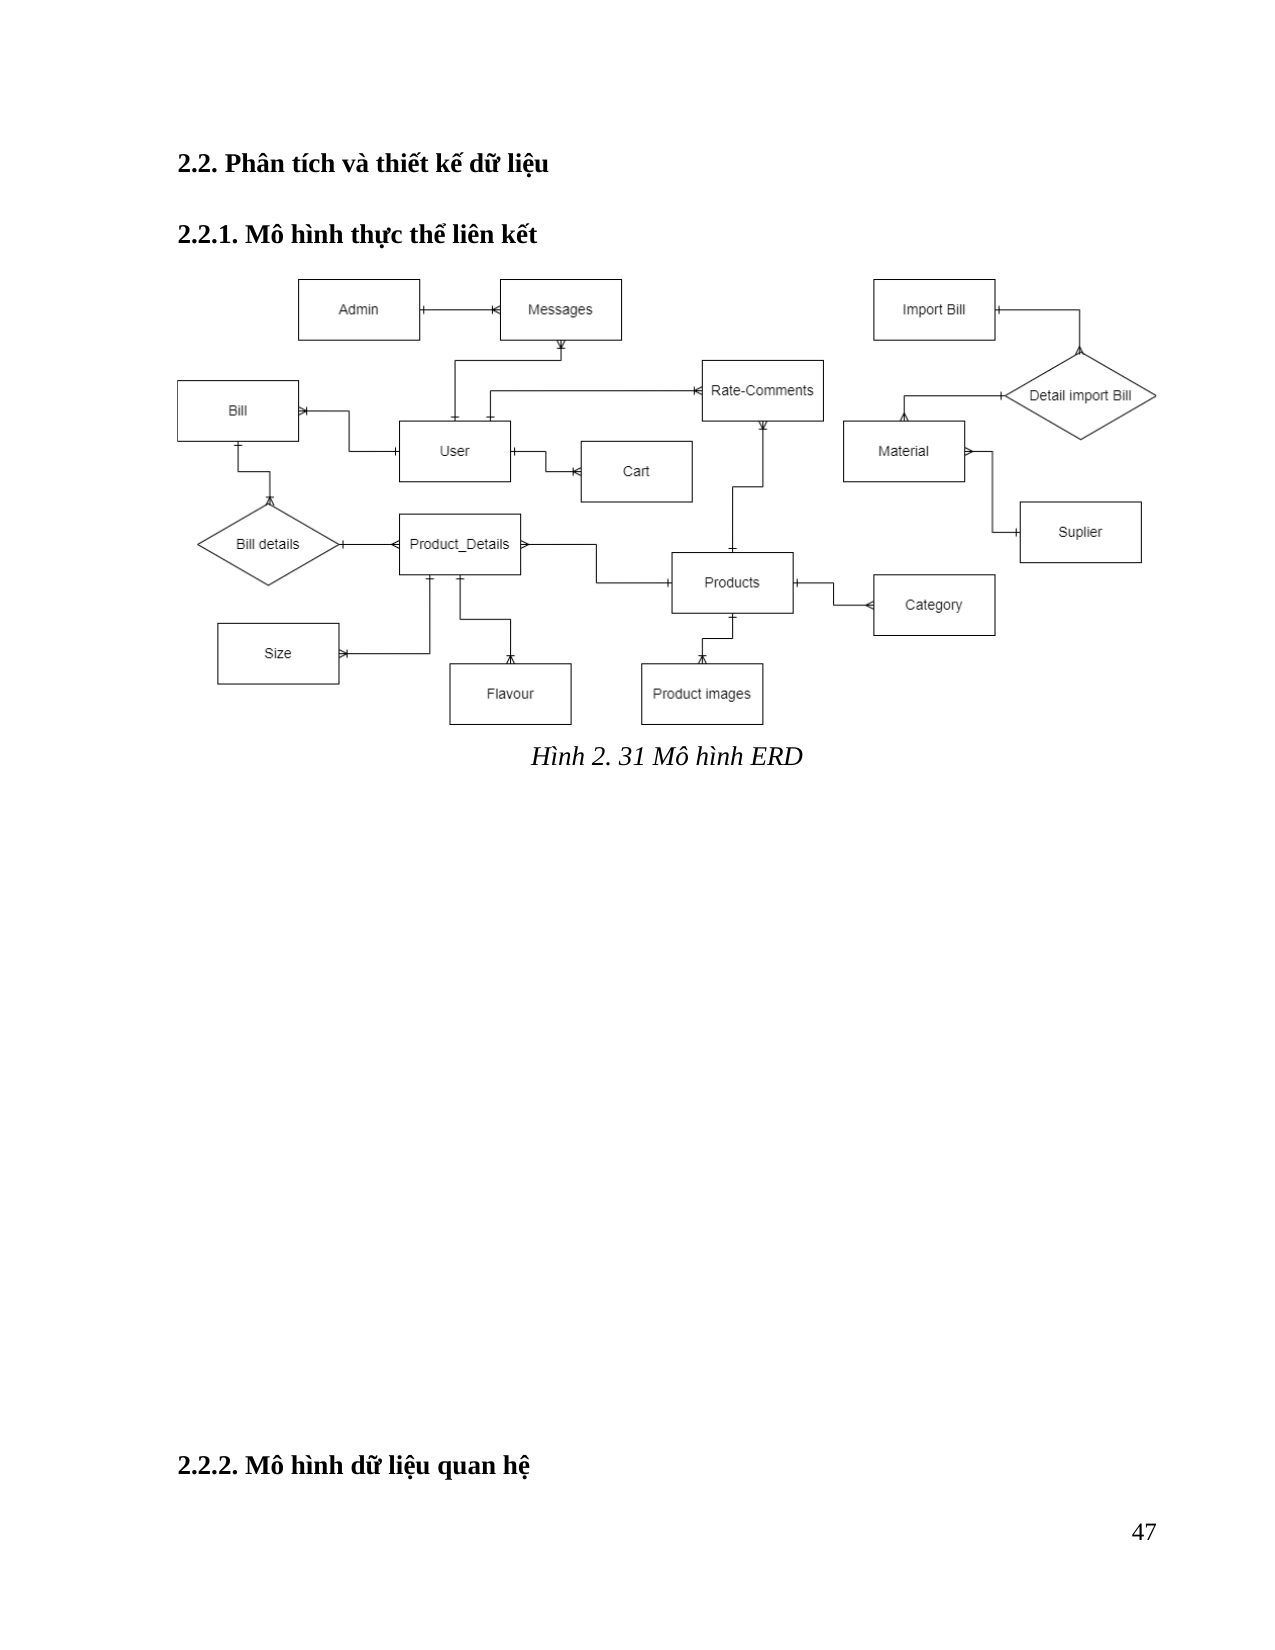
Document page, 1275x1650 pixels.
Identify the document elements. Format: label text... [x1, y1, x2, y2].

subtitle 2.2. Phân tích và thiết kế dữ liệu [177, 147, 1156, 178]
text Hình 2. 31 Mô hình ERD [177, 740, 1156, 771]
subtitle 2.2.1. Mô hình thực thể liên kết [177, 219, 1156, 250]
subtitle 2.2.2. Mô hình dữ liệu quan hệ [177, 1449, 1156, 1481]
picture [177, 279, 1157, 726]
